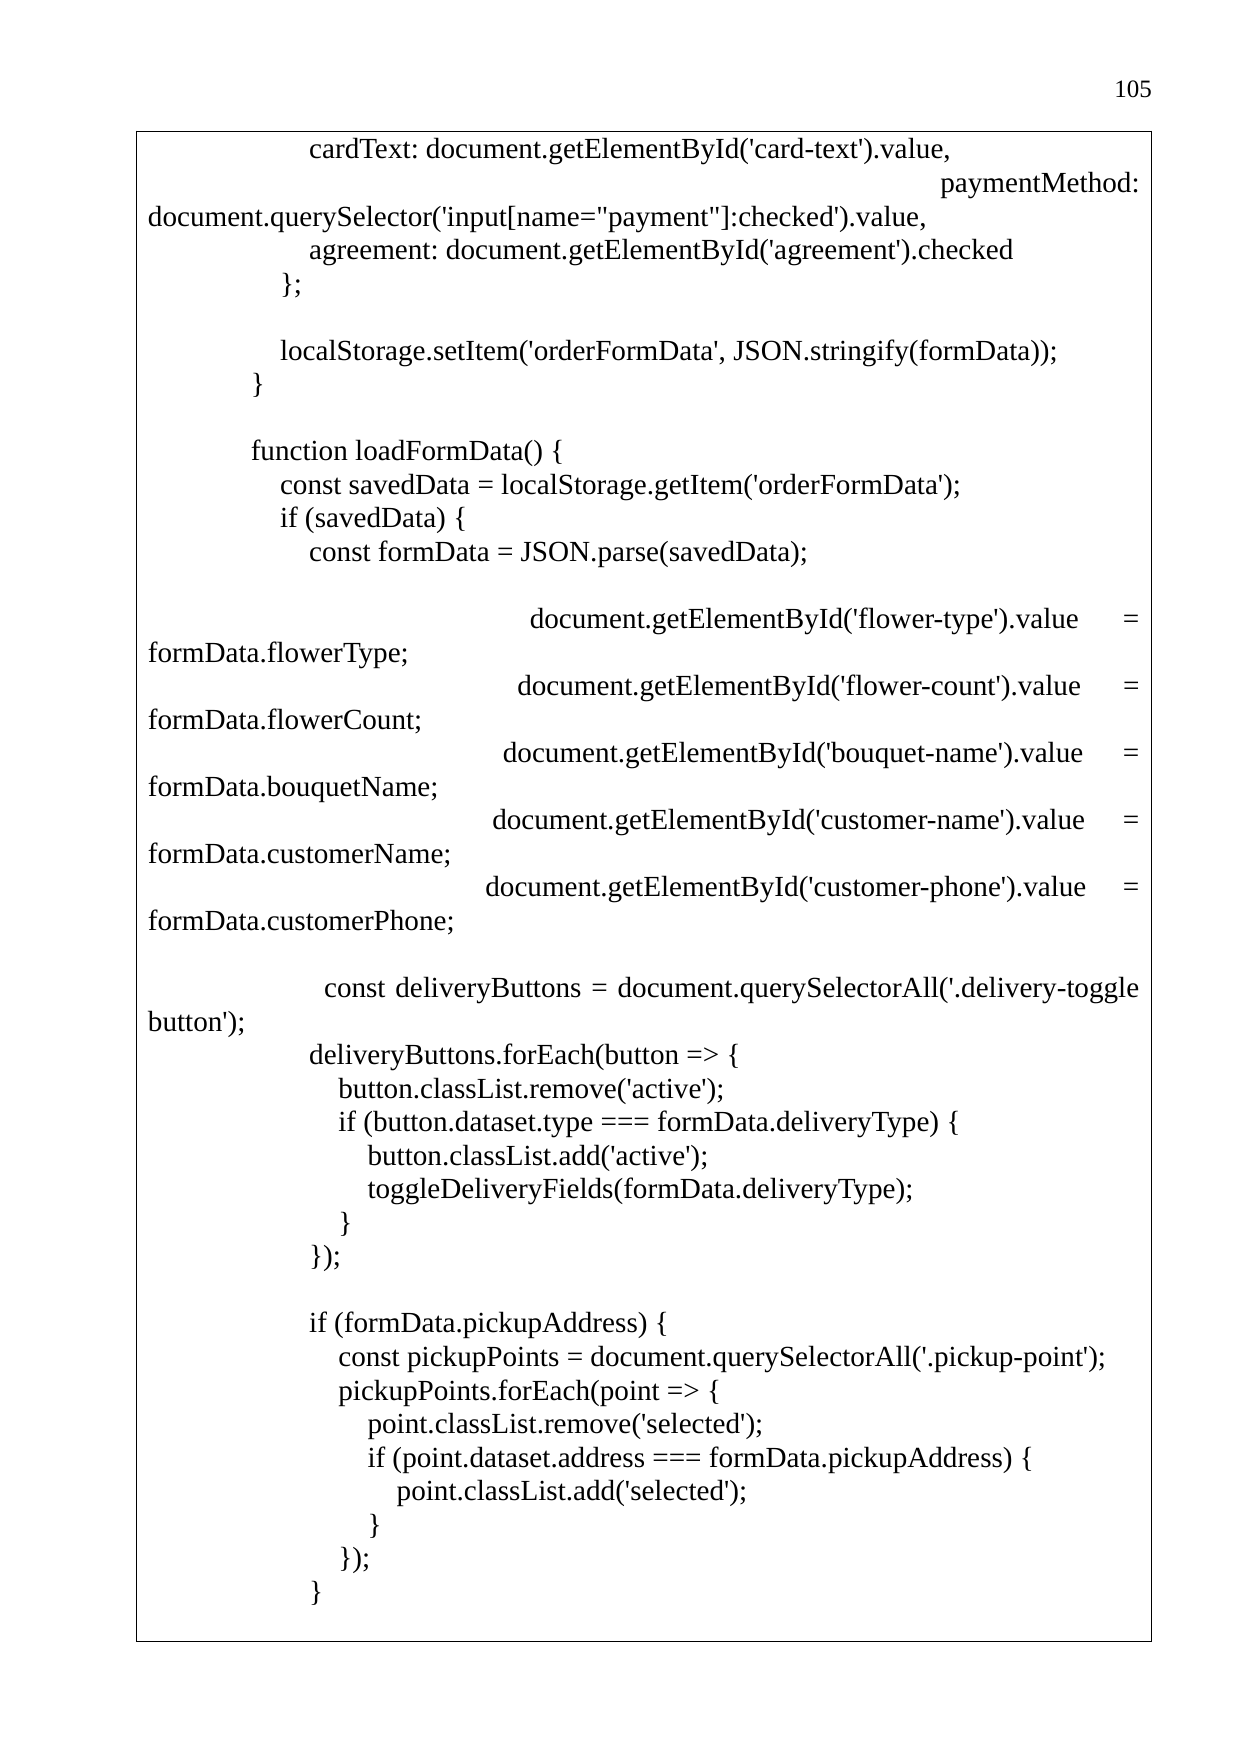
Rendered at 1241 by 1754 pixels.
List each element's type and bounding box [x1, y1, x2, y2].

table_header [137, 132, 1151, 1641]
